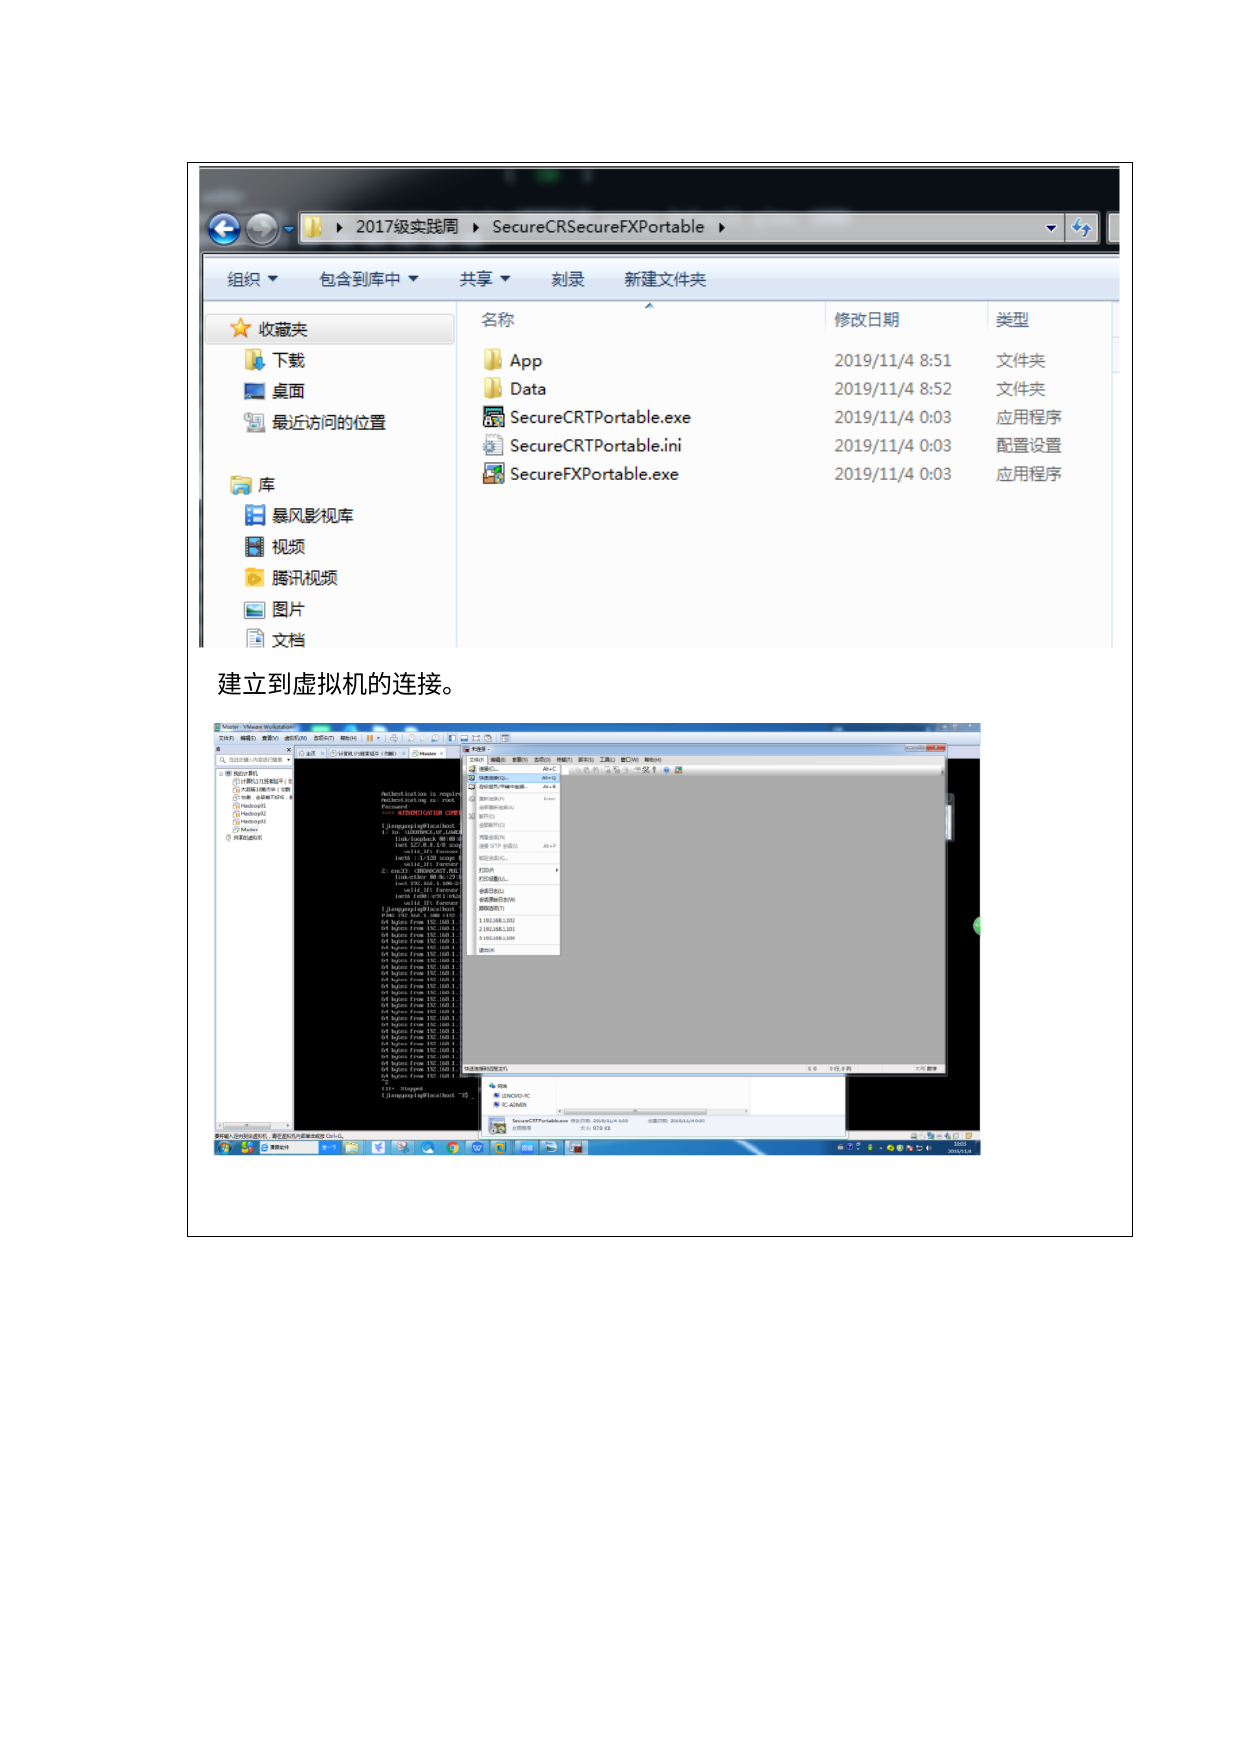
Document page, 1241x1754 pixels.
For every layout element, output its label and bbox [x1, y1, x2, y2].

picture [198, 165, 1121, 649]
picture [198, 723, 1241, 1163]
table_cell [188, 163, 1132, 1236]
